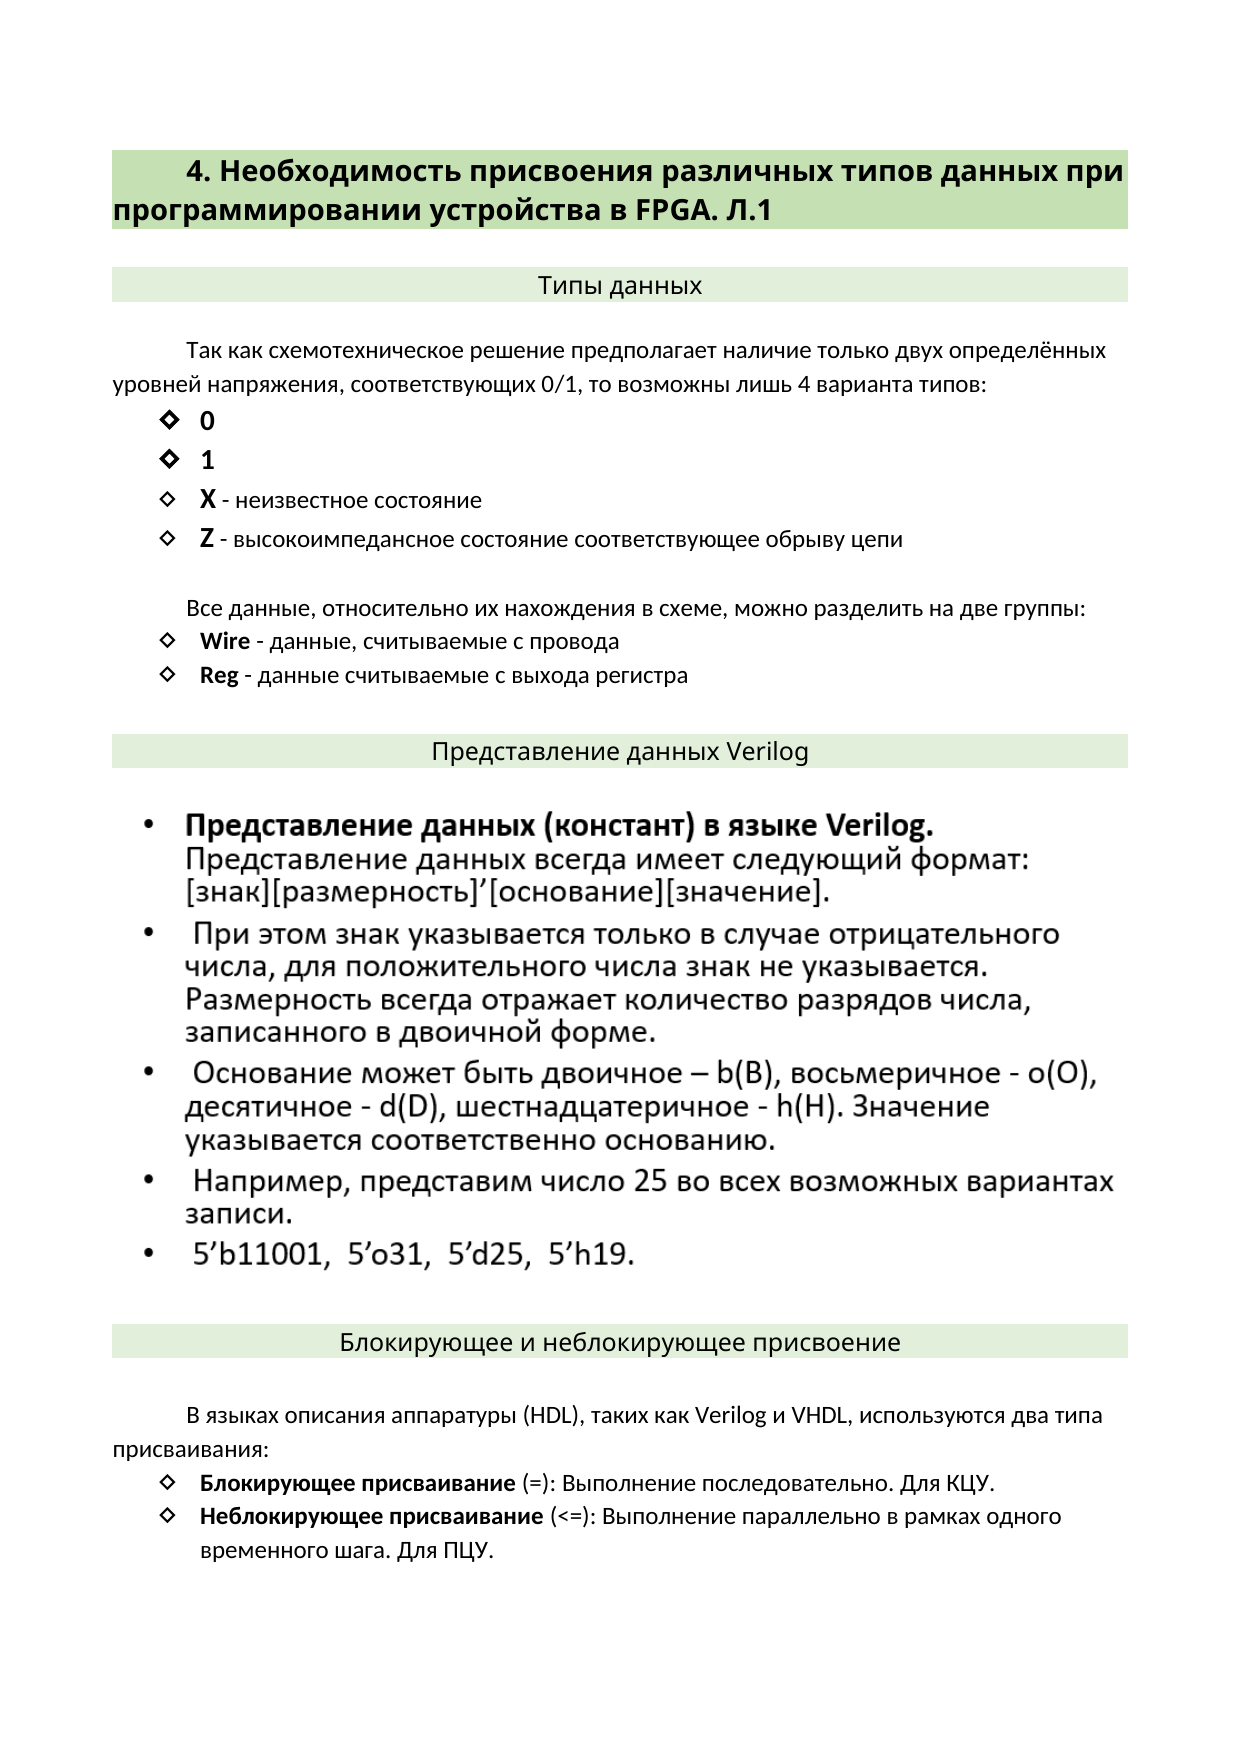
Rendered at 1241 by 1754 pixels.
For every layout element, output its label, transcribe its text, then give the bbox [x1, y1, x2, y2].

list 0 [156, 402, 1128, 437]
list Блокирующее присваивание (=): Выполнение последовательно. Для КЦУ. [156, 1467, 1128, 1497]
list X - неизвестное состояние [156, 480, 1128, 516]
list Необходимость присвоения различных типов данных при программировании устройства в FPGA. Л.1 [112, 150, 1128, 229]
text Так как схемотехническое решение предполагает наличие только двух определённых уровней напряжения, соответствующих 0/1, то возможны лишь 4 варианта типов: [112, 334, 1128, 399]
list Reg - данные считываемые с выхода регистра [156, 659, 1128, 689]
list 1 [156, 441, 1128, 476]
text Все данные, относительно их нахождения в схеме, можно разделить на две группы: [112, 592, 1128, 622]
list Представление данных Verilog [112, 734, 1128, 768]
list Неблокирующее присваивание (<=): Выполнение параллельно в рамках одного временного шага. Для ПЦУ. [156, 1500, 1128, 1564]
picture [112, 808, 1157, 1287]
list В языках описания аппаратуры (HDL), таких как Verilog и VHDL, используются два типа присваивания: [112, 1400, 1128, 1464]
list Типы данных [112, 267, 1128, 302]
list Z - высокоимпедансное состояние соответствующее обрыву цепи [156, 519, 1128, 555]
list Блокирующее и неблокирующее присвоение [112, 1324, 1128, 1358]
list Wire - данные, считываемые с провода [156, 625, 1128, 656]
